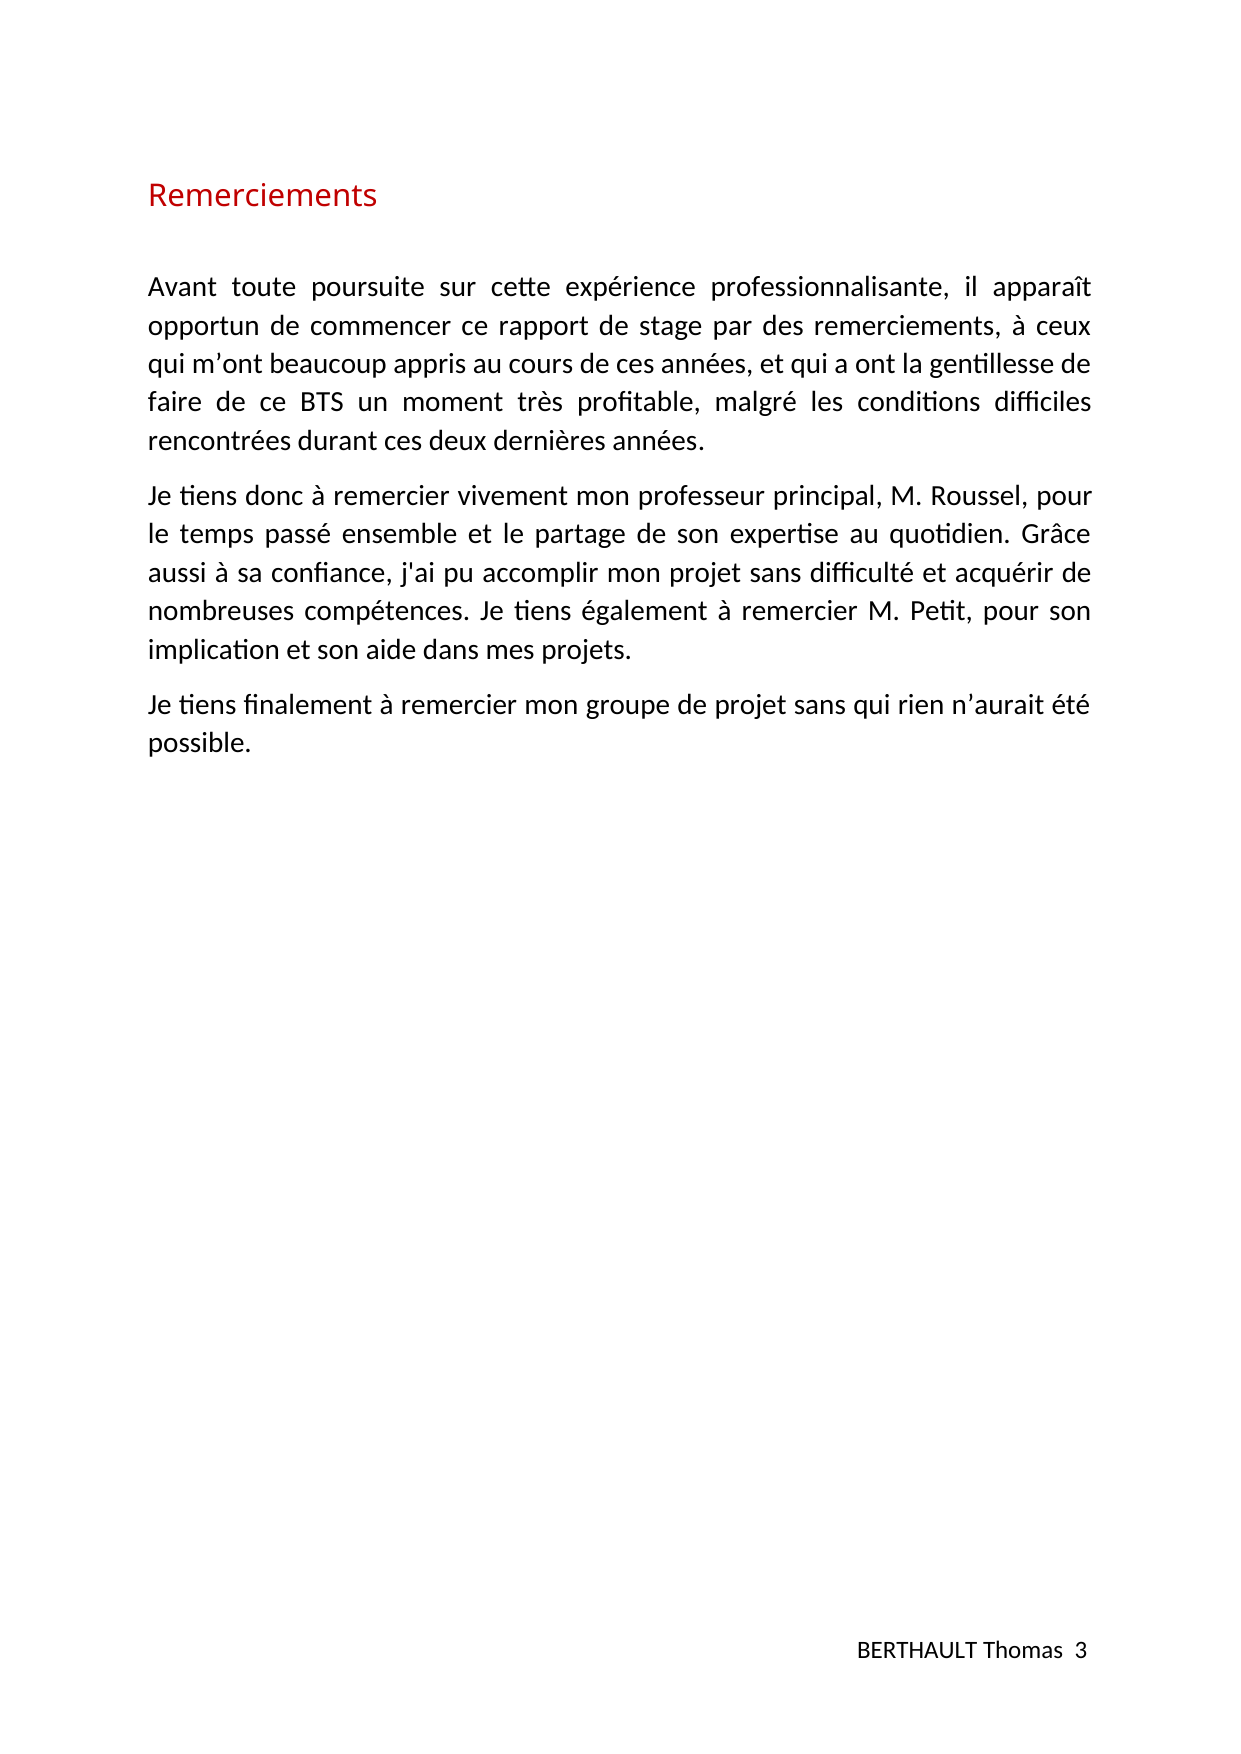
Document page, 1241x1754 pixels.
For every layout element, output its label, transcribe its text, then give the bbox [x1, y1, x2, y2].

subtitle Remerciements [148, 173, 1093, 215]
text Je tiens finalement à remercier mon groupe de projet sans qui rien n’aurait été possible. [148, 721, 1093, 760]
text Je tiens donc à remercier vivement mon professeur principal, M. Roussel, pour le temps passé ensemble et le partage de son expertise au quotidien. Grâce aussi à sa confiance, j'ai pu accomplir mon projet sans difficulté et acquérir de nombreuses compétences. Je tiens également à remercier M. Petit, pour son implication et son aide dans mes projets. [148, 628, 1093, 666]
text Avant toute poursuite sur cette expérience professionnalisante, il apparaît opportun de commencer ce rapport de stage par des remerciements, à ceux qui m’ont beaucoup appris au cours de ces années, et qui a ont la gentillesse de faire de ce BTS un moment très profitable, malgré les conditions difficiles rencontrées durant ces deux dernières années. [148, 268, 1093, 457]
